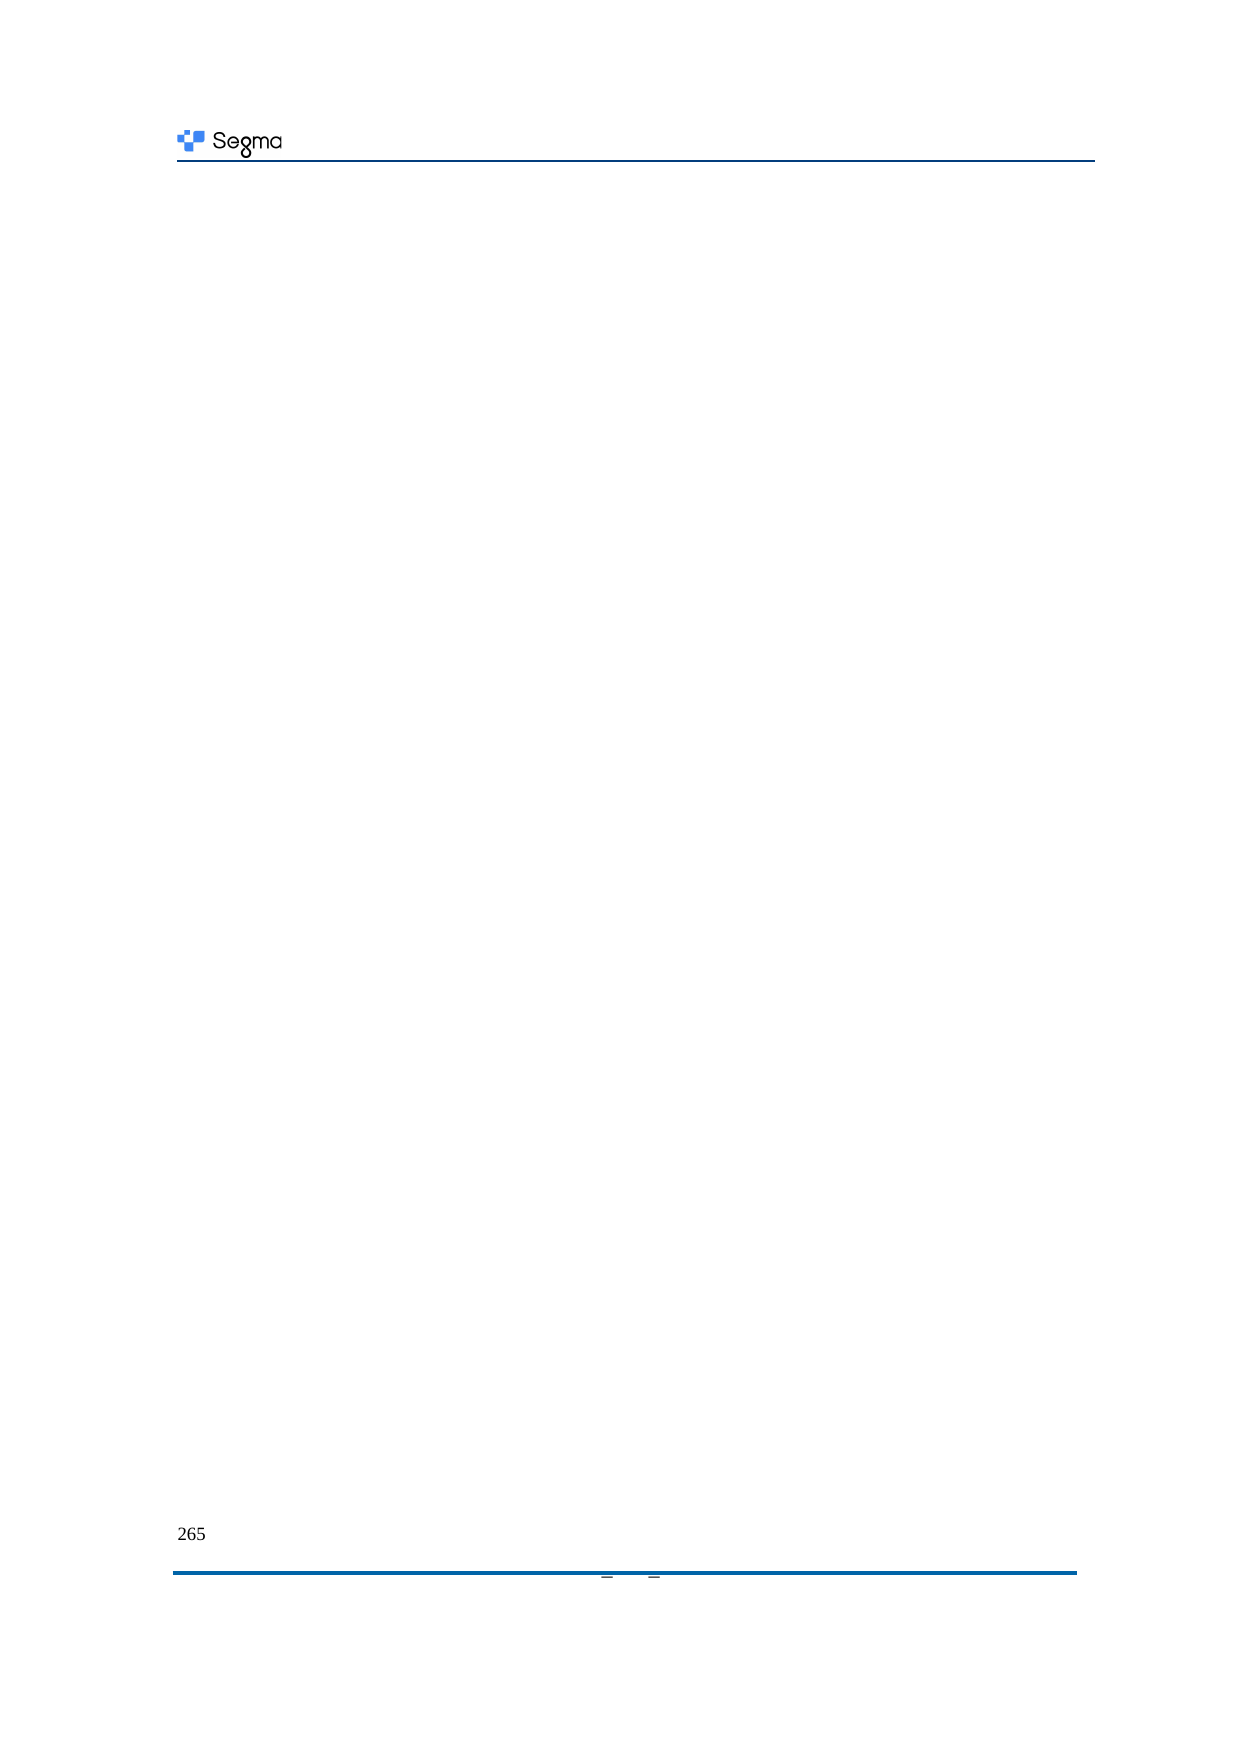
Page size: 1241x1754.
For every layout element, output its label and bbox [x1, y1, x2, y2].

picture [177, 130, 282, 158]
